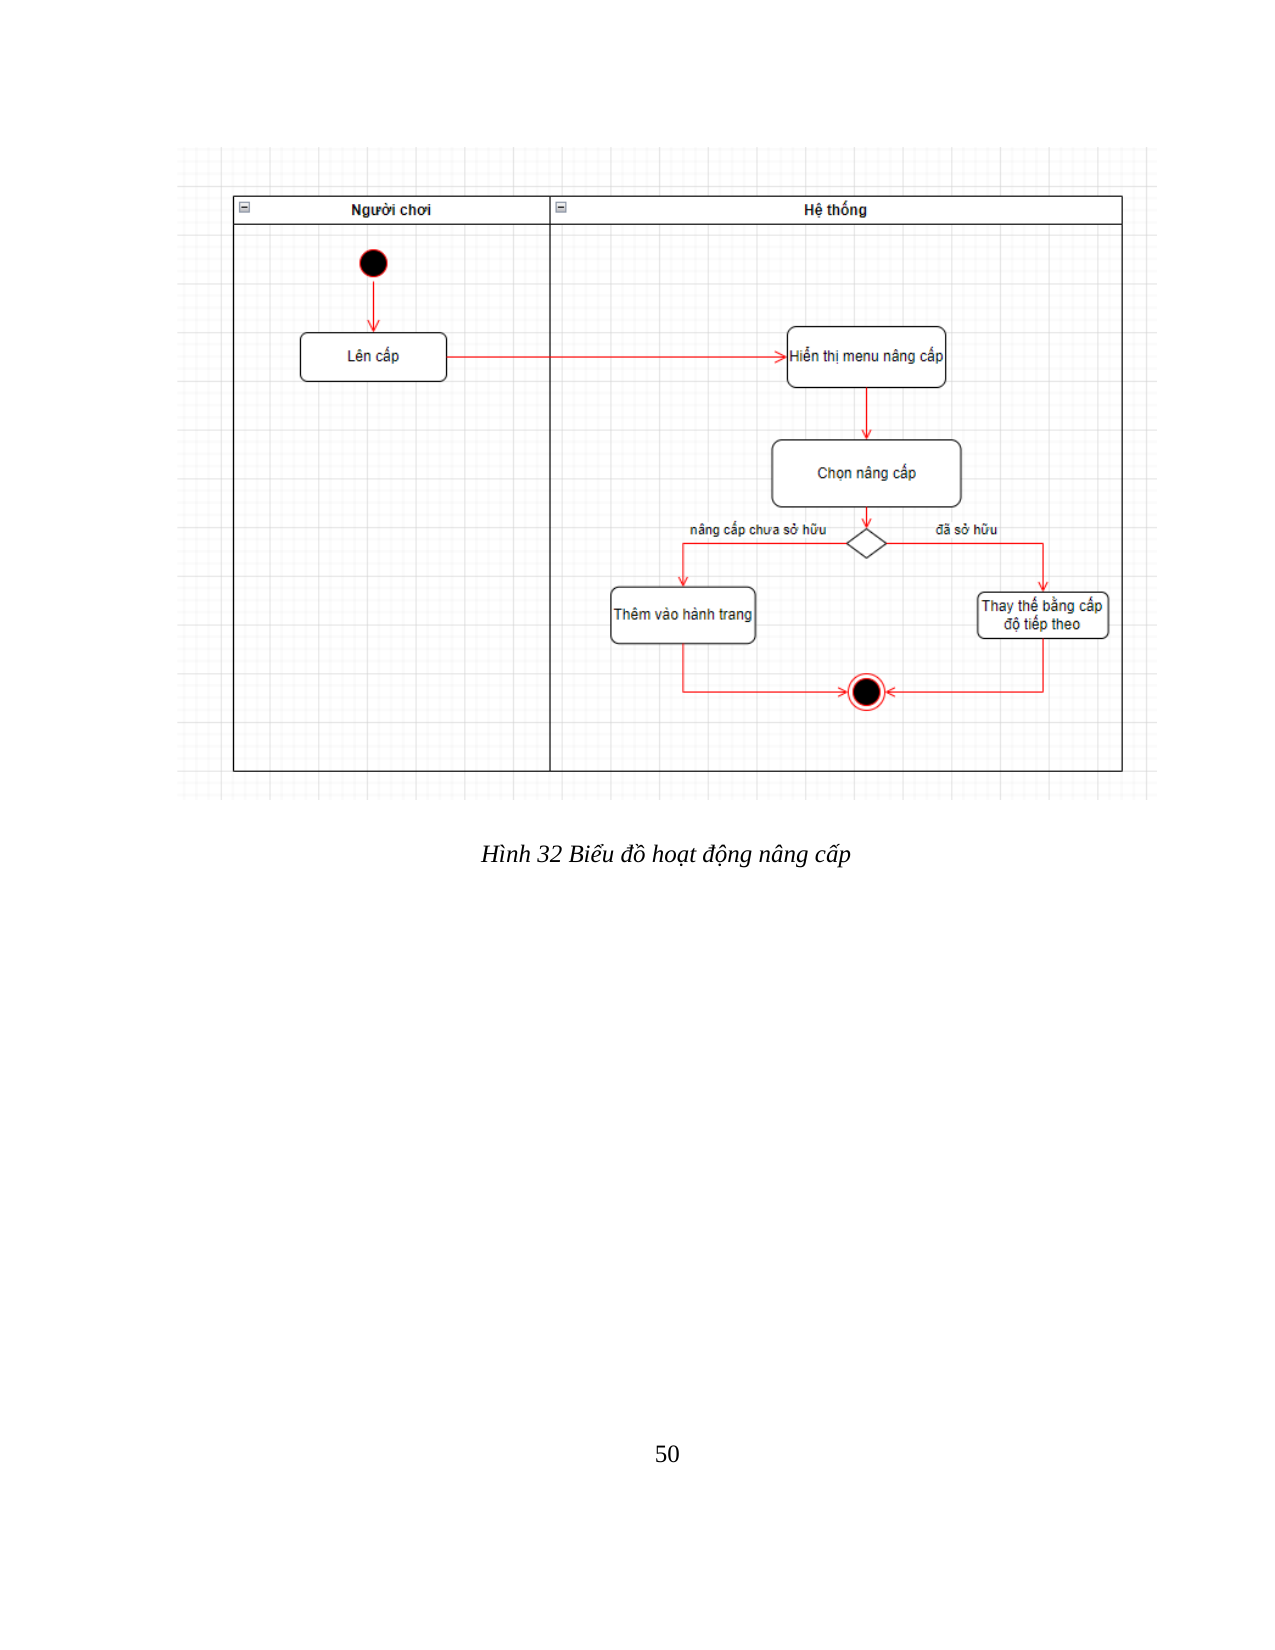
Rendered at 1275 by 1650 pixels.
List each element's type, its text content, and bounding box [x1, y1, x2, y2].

picture [177, 147, 1157, 800]
text Hình 32 Biểu đồ hoạt động nâng cấp [177, 839, 1157, 868]
